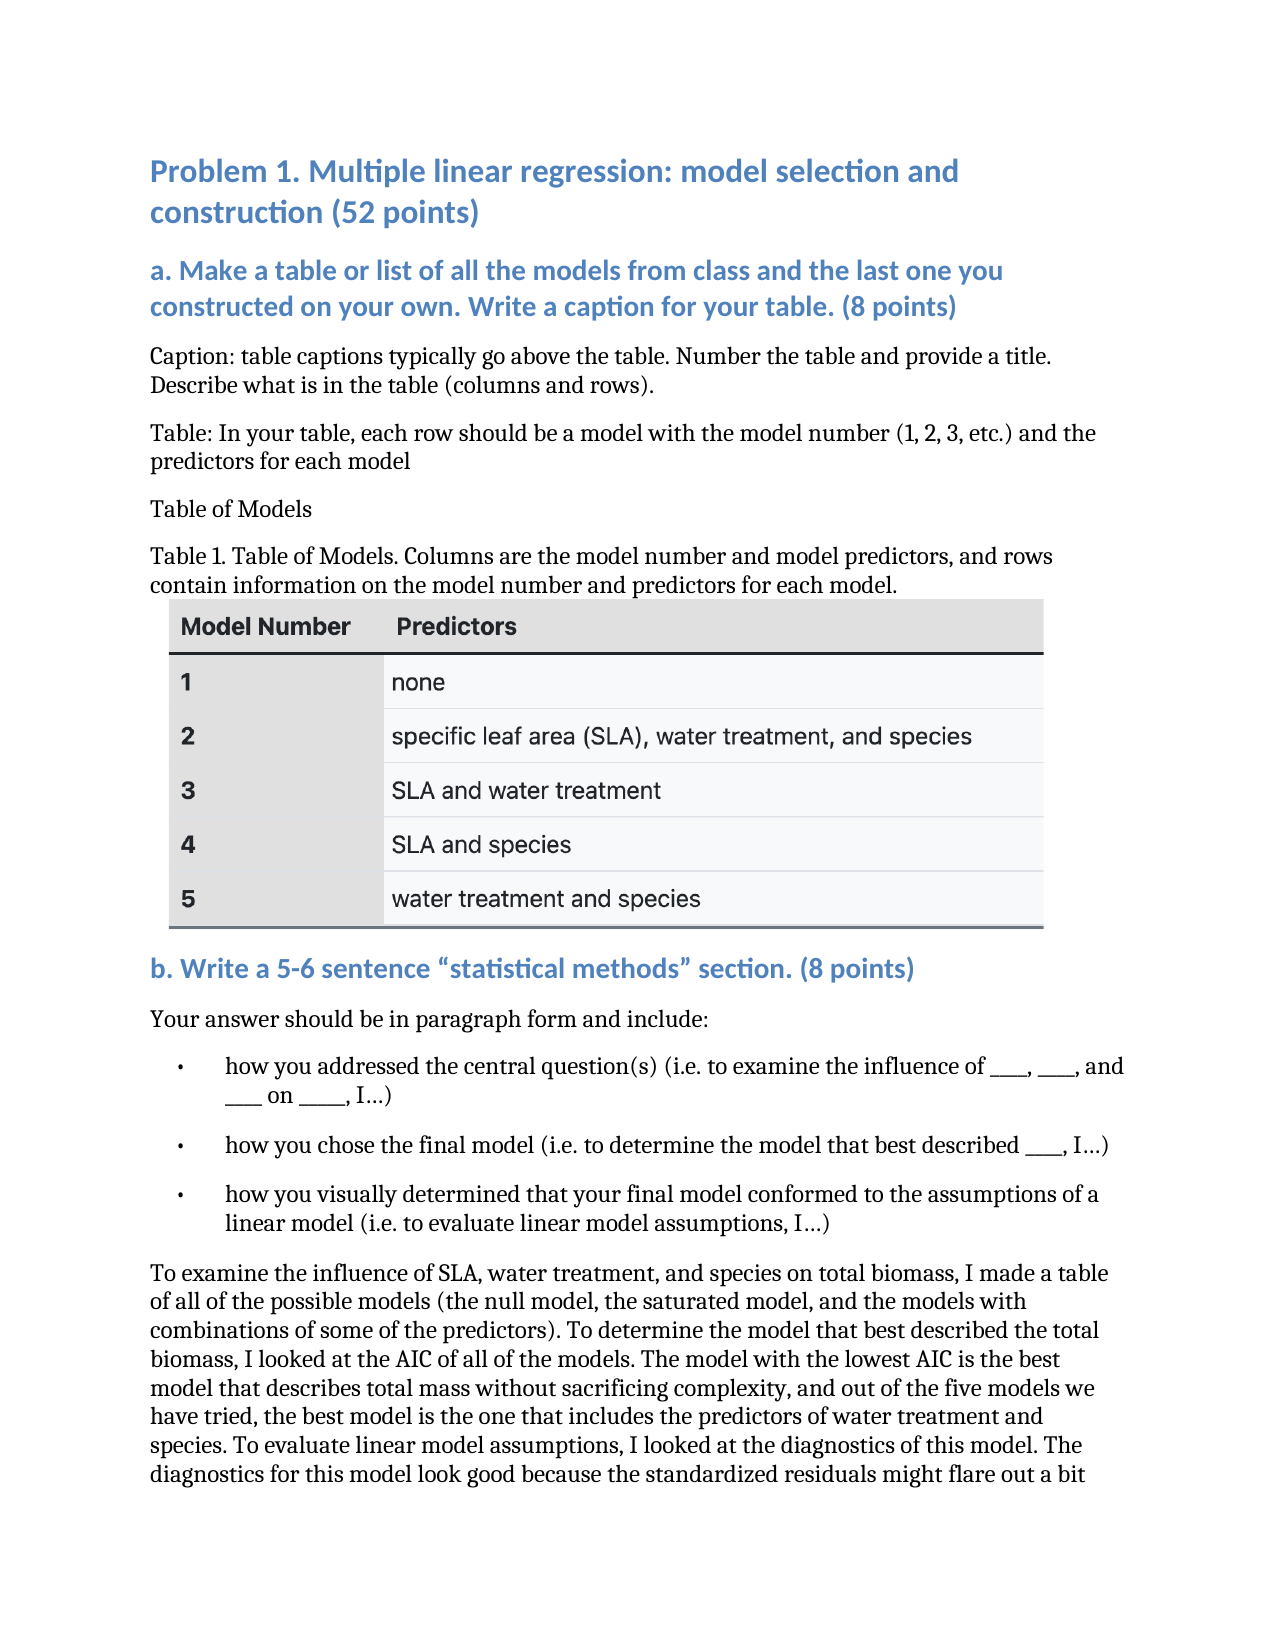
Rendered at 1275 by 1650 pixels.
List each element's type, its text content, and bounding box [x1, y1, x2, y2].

list how you addressed the central question(s) (i.e. to examine the influence of ____, ____, and ____ on _____, I…) [175, 1052, 1125, 1110]
subtitle Problem 1. Multiple linear regression: model selection and construction (52 points) [150, 150, 1125, 231]
picture [168, 599, 1044, 930]
text Your answer should be in paragraph form and include: [150, 1005, 1125, 1033]
subtitle b. Write a 5-6 sentence “statistical methods” section. (8 points) [150, 950, 1125, 986]
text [150, 1258, 1125, 1488]
list how you chose the final model (i.e. to determine the model that best described ____, I…) [175, 1131, 1125, 1159]
list how you visually determined that your final model conformed to the assumptions of a linear model (i.e. to evaluate linear model assumptions, I…) [175, 1180, 1125, 1238]
subtitle a. Make a table or list of all the models from class and the last one you constructed on your own. Write a caption for your table. (8 points) [150, 252, 1125, 323]
text Table of Models [150, 495, 1125, 523]
text Caption: table captions typically go above the table. Number the table and provide a title. Describe what is in the table (columns and rows). [150, 342, 1125, 400]
text Table: In your table, each row should be a model with the model number (1, 2, 3, etc.) and the predictors for each model [150, 418, 1125, 476]
